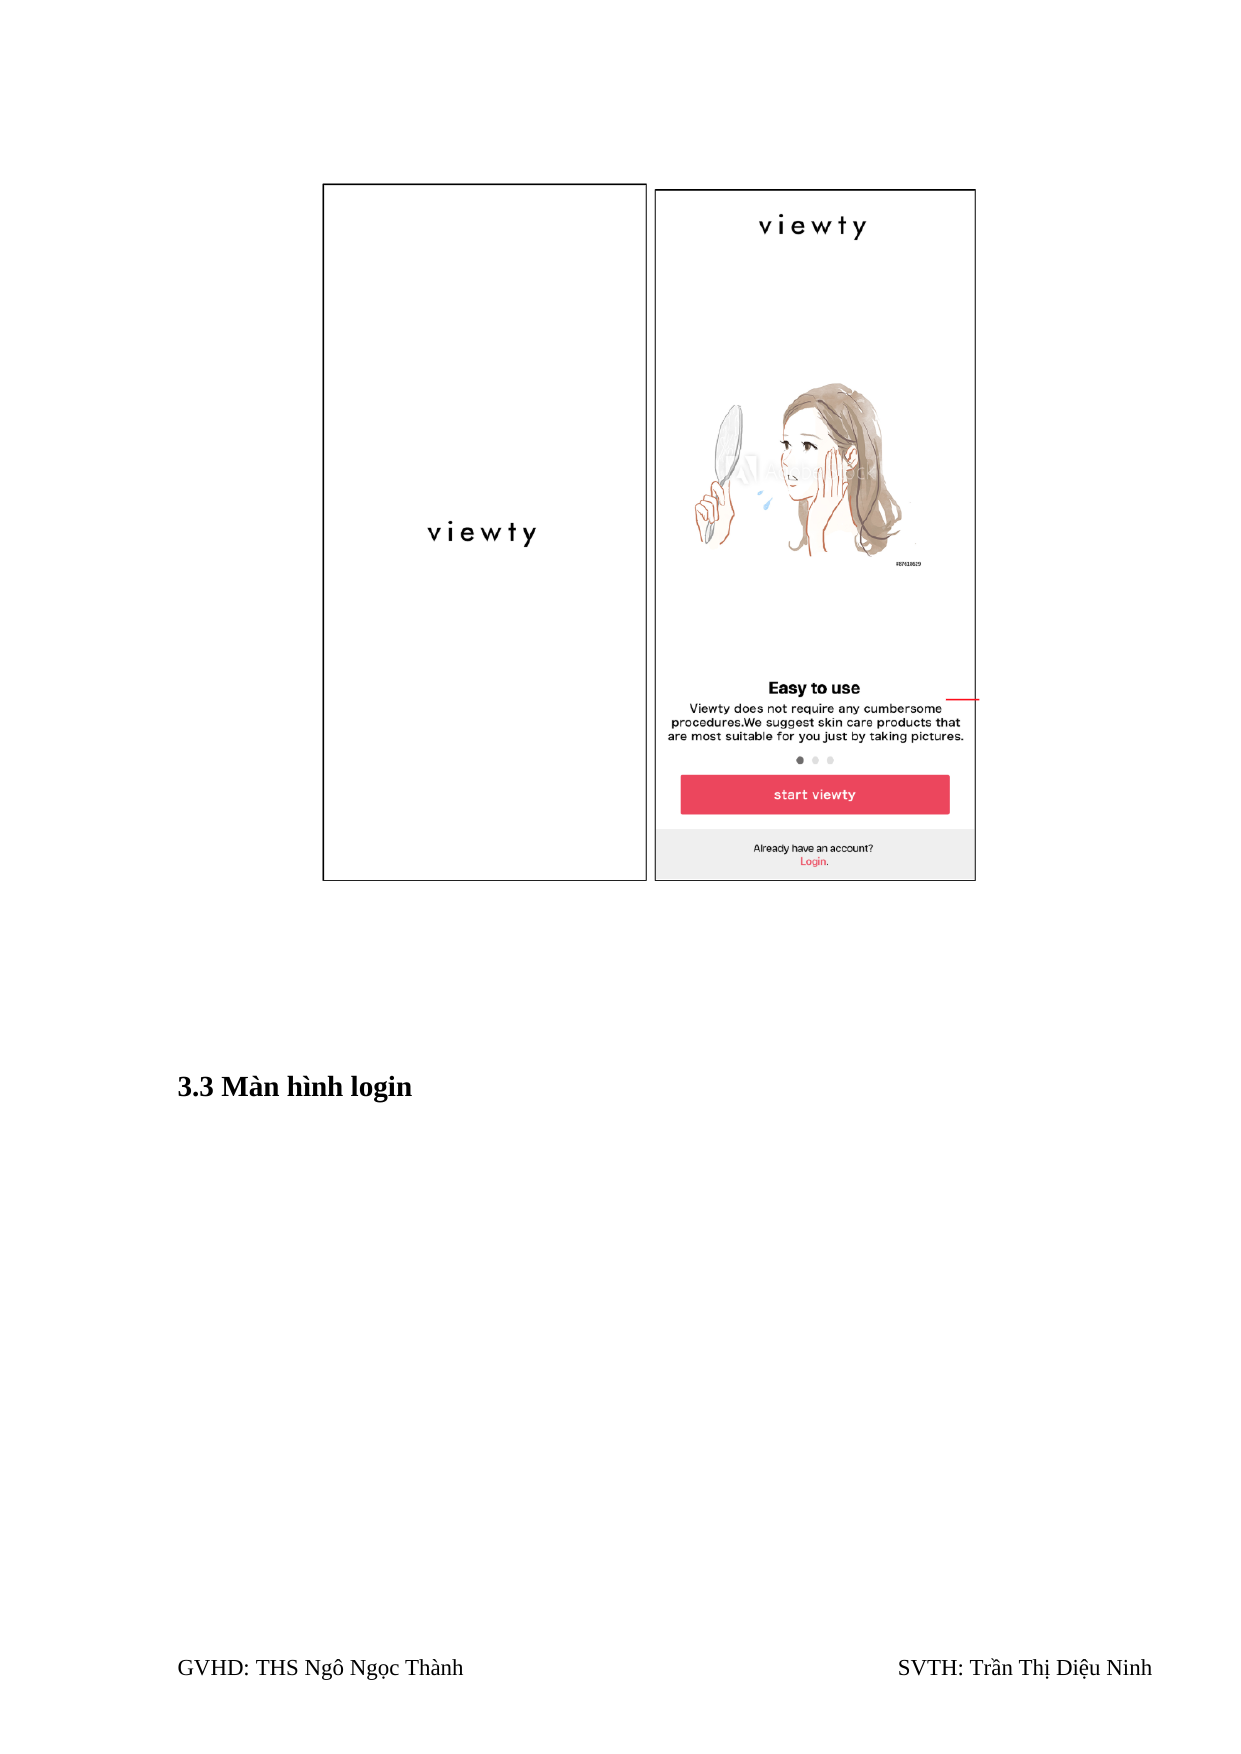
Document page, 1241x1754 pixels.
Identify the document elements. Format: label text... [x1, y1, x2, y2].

picture [319, 180, 980, 886]
text 3.3 Màn hình login [177, 1069, 1122, 1103]
